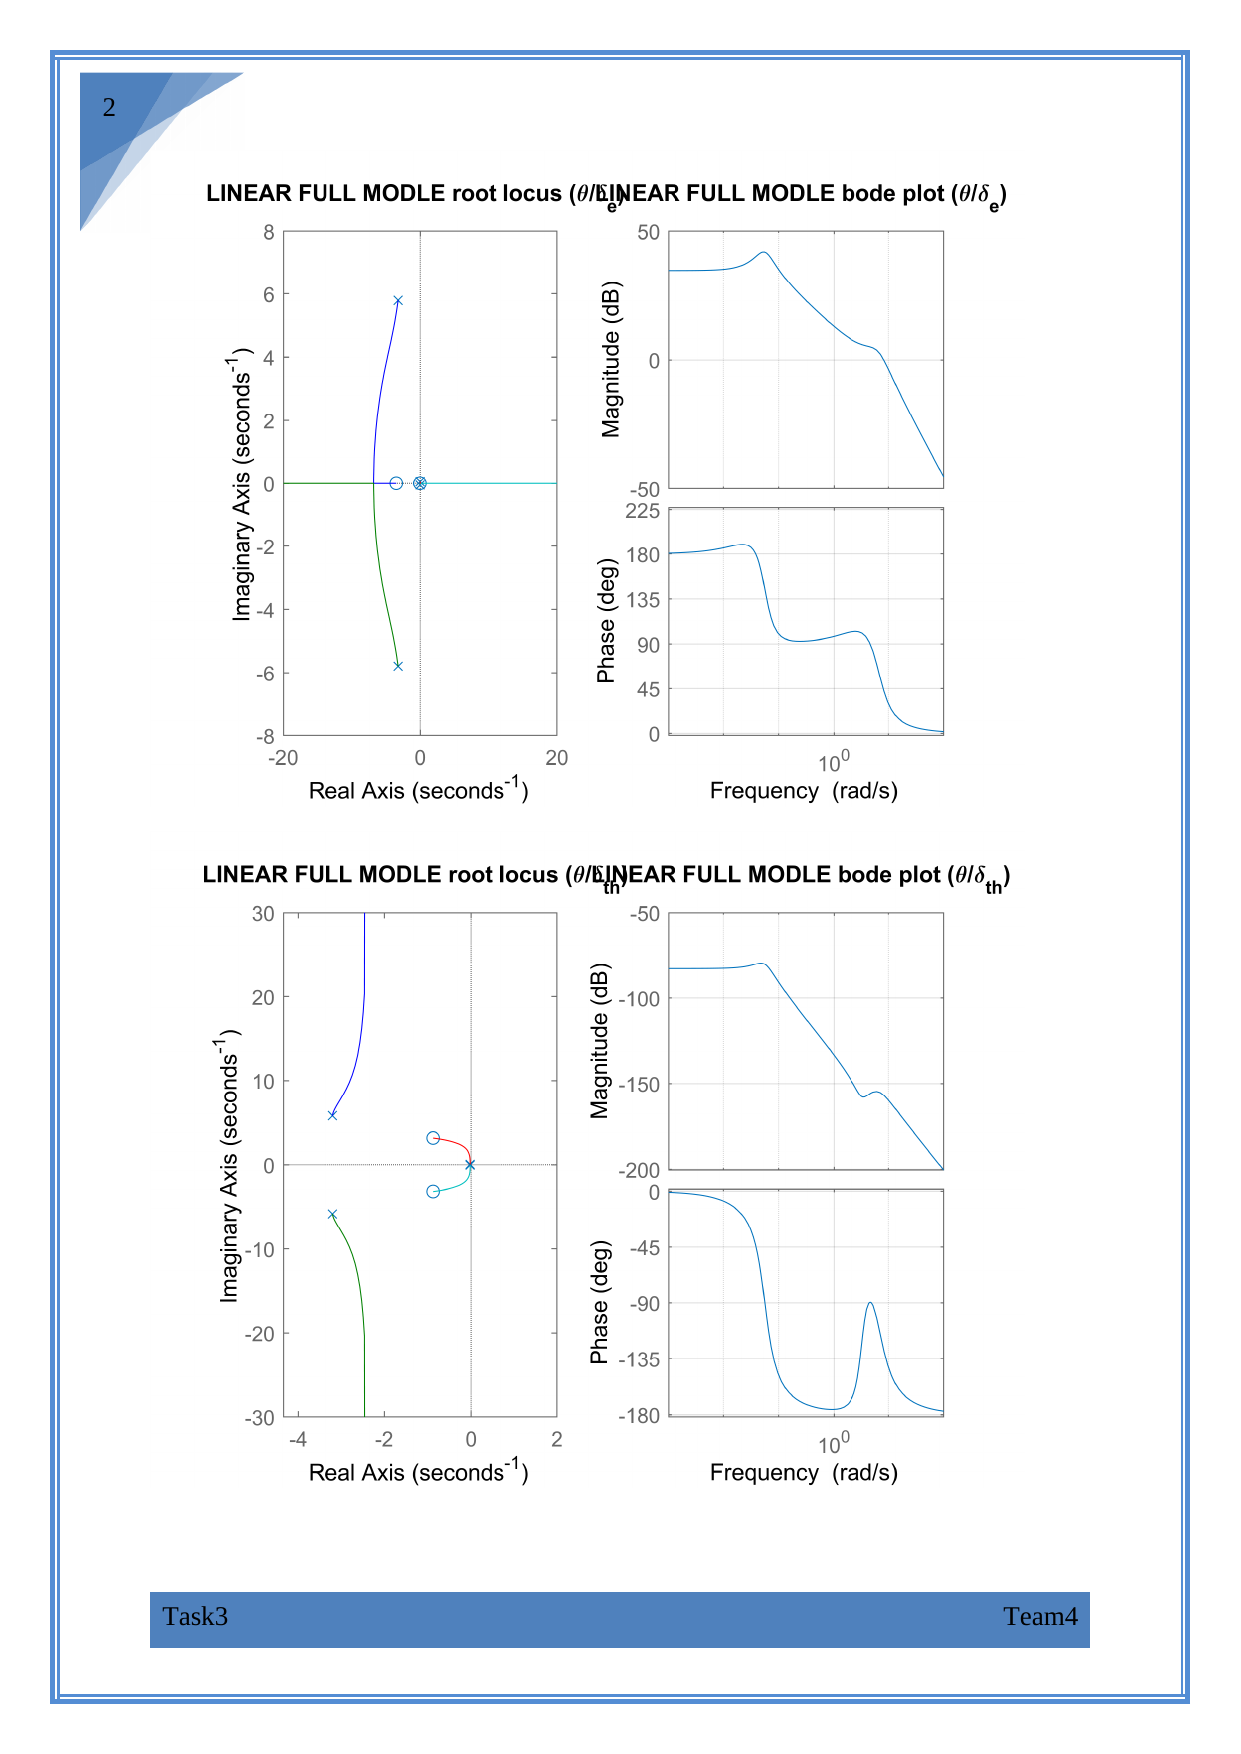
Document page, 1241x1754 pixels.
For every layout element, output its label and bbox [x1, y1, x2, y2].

picture [80, 72, 245, 233]
